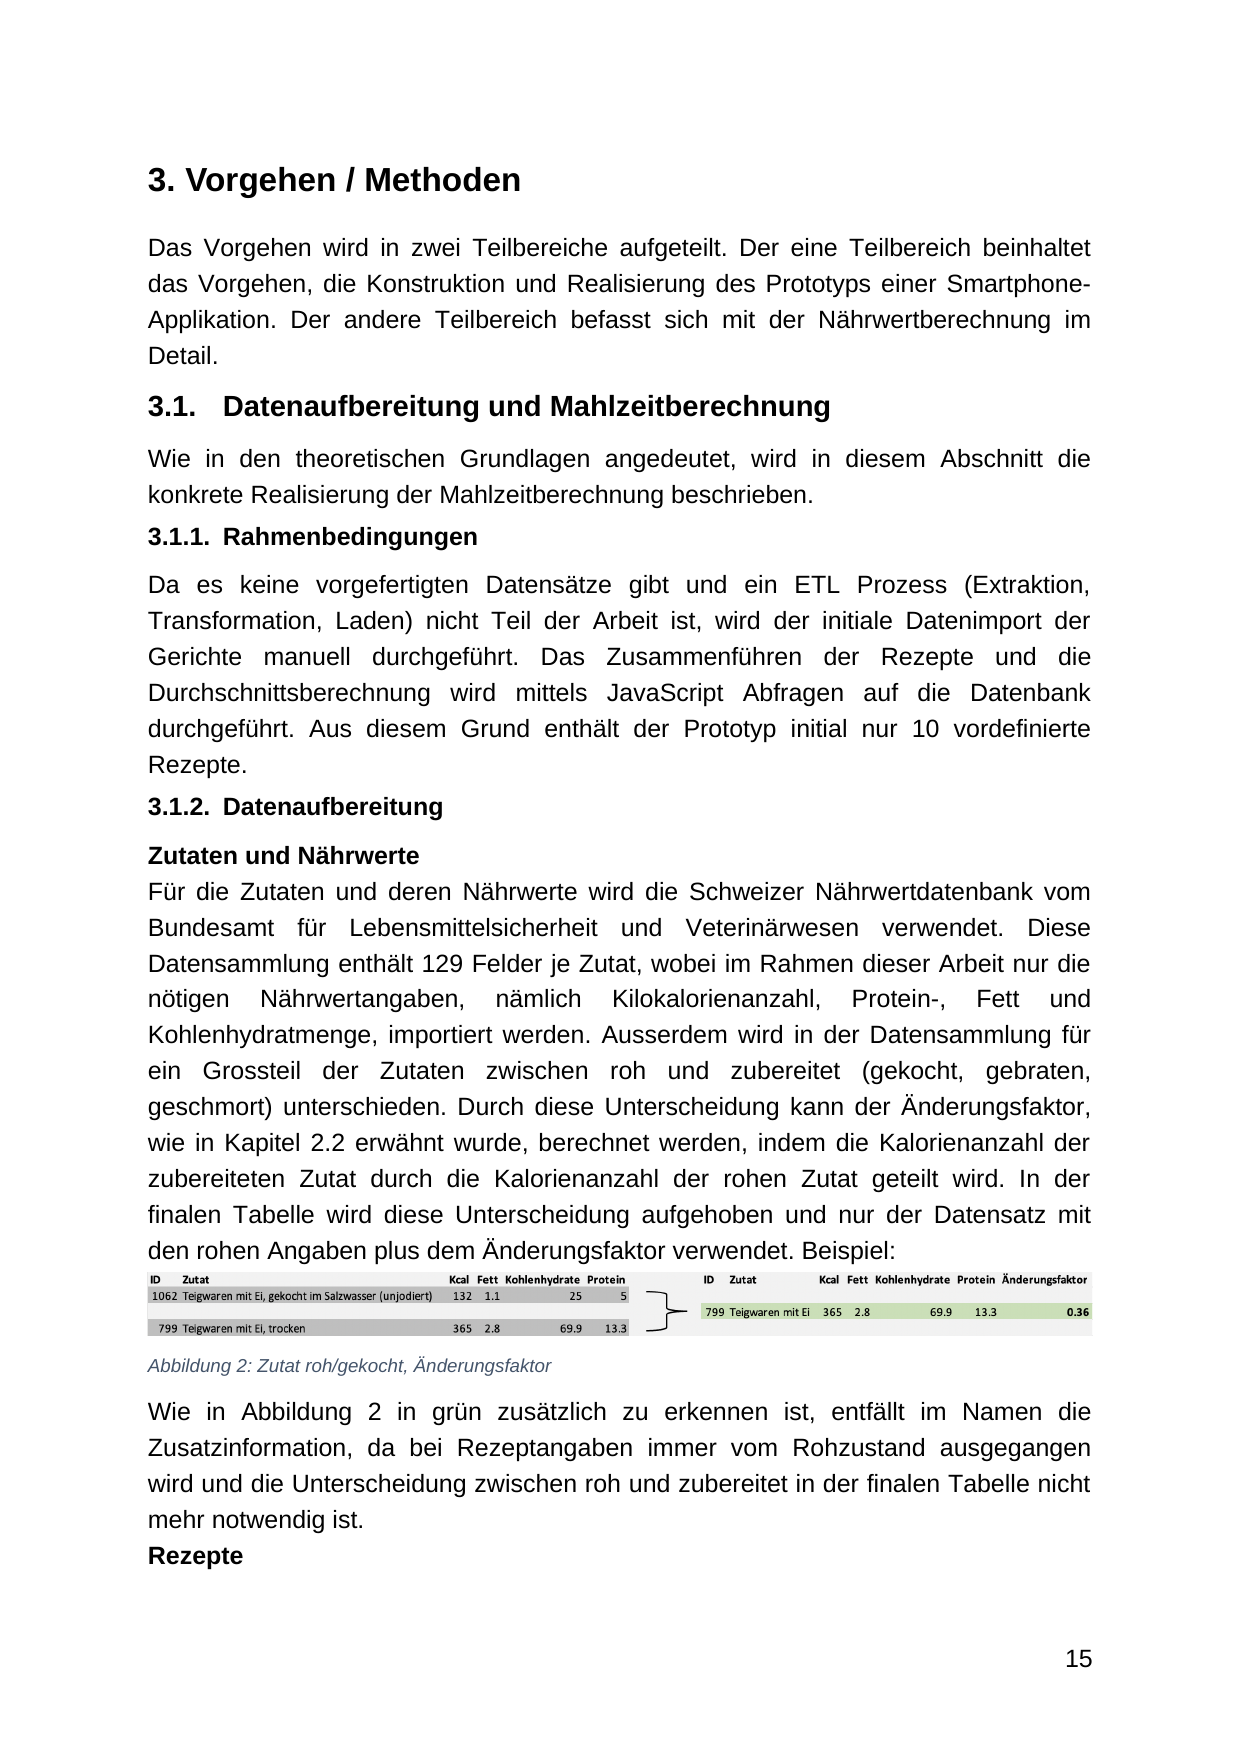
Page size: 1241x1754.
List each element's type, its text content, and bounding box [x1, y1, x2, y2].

text Rezepte [148, 1541, 1092, 1570]
subtitle Datenaufbereitung [148, 792, 1092, 821]
subtitle Vorgehen / Methoden [148, 160, 1092, 199]
text Zutaten und Nährwerte [148, 841, 1092, 869]
picture [147, 1272, 1093, 1336]
text Für die Zutaten und deren Nährwerte wird die Schweizer Nährwertdatenbank vom Bundesamt für Lebensmittelsicherheit und Veterinärwesen verwendet. Diese Datensammlung enthält 129 Felder je Zutat, wobei im Rahmen dieser Arbeit nur die nötigen Nährwertangaben, nämlich Kilokalorienanzahl, Protein-, Fett und Kohlenhydratmenge, importiert werden. Ausserdem wird in der Datensammlung für ein Grossteil der Zutaten zwischen roh und zubereitet (gekocht, gebraten, geschmort) unterschieden. Durch diese Unterscheidung kann der Änderungsfaktor, wie in Kapitel 2.2 erwähnt wurde, berechnet werden, indem die Kalorienanzahl der zubereiteten Zutat durch die Kalorienanzahl der rohen Zutat geteilt wird. In der finalen Tabelle wird diese Unterscheidung aufgehoben und nur der Datensatz mit den rohen Angaben plus dem Änderungsfaktor verwendet. Beispiel: [148, 877, 1092, 1265]
text Das Vorgehen wird in zwei Teilbereiche aufgeteilt. Der eine Teilbereich beinhaltet das Vorgehen, die Konstruktion und Realisierung des Prototyps einer Smartphone-Applikation. Der andere Teilbereich befasst sich mit der Nährwertberechnung im Detail. [148, 233, 1092, 370]
text Wie in den theoretischen Grundlagen angedeutet, wird in diesem Abschnitt die konkrete Realisierung der Mahlzeitberechnung beschrieben. [148, 444, 1092, 508]
text Abbildung 2: Zutat roh/gekocht, Änderungsfaktor [148, 1355, 1092, 1377]
subtitle Rahmenbedingungen [148, 522, 1092, 551]
text Da es keine vorgefertigten Datensätze gibt und ein ETL Prozess (Extraktion, Transformation, Laden) nicht Teil der Arbeit ist, wird der initiale Datenimport der Gerichte manuell durchgeführt. Das Zusammenführen der Rezepte und die Durchschnittsberechnung wird mittels JavaScript Abfragen auf die Datenbank durchgeführt. Aus diesem Grund enthält der Prototyp initial nur 10 vordefinierte Rezepte. [148, 570, 1092, 779]
text Wie in Abbildung 2 in grün zusätzlich zu erkennen ist, entfällt im Namen die Zusatzinformation, da bei Rezeptangaben immer vom Rohzustand ausgegangen wird und die Unterscheidung zwischen roh und zubereitet in der finalen Tabelle nicht mehr notwendig ist. [148, 1397, 1092, 1534]
subtitle Datenaufbereitung und Mahlzeitberechnung [148, 389, 1092, 423]
